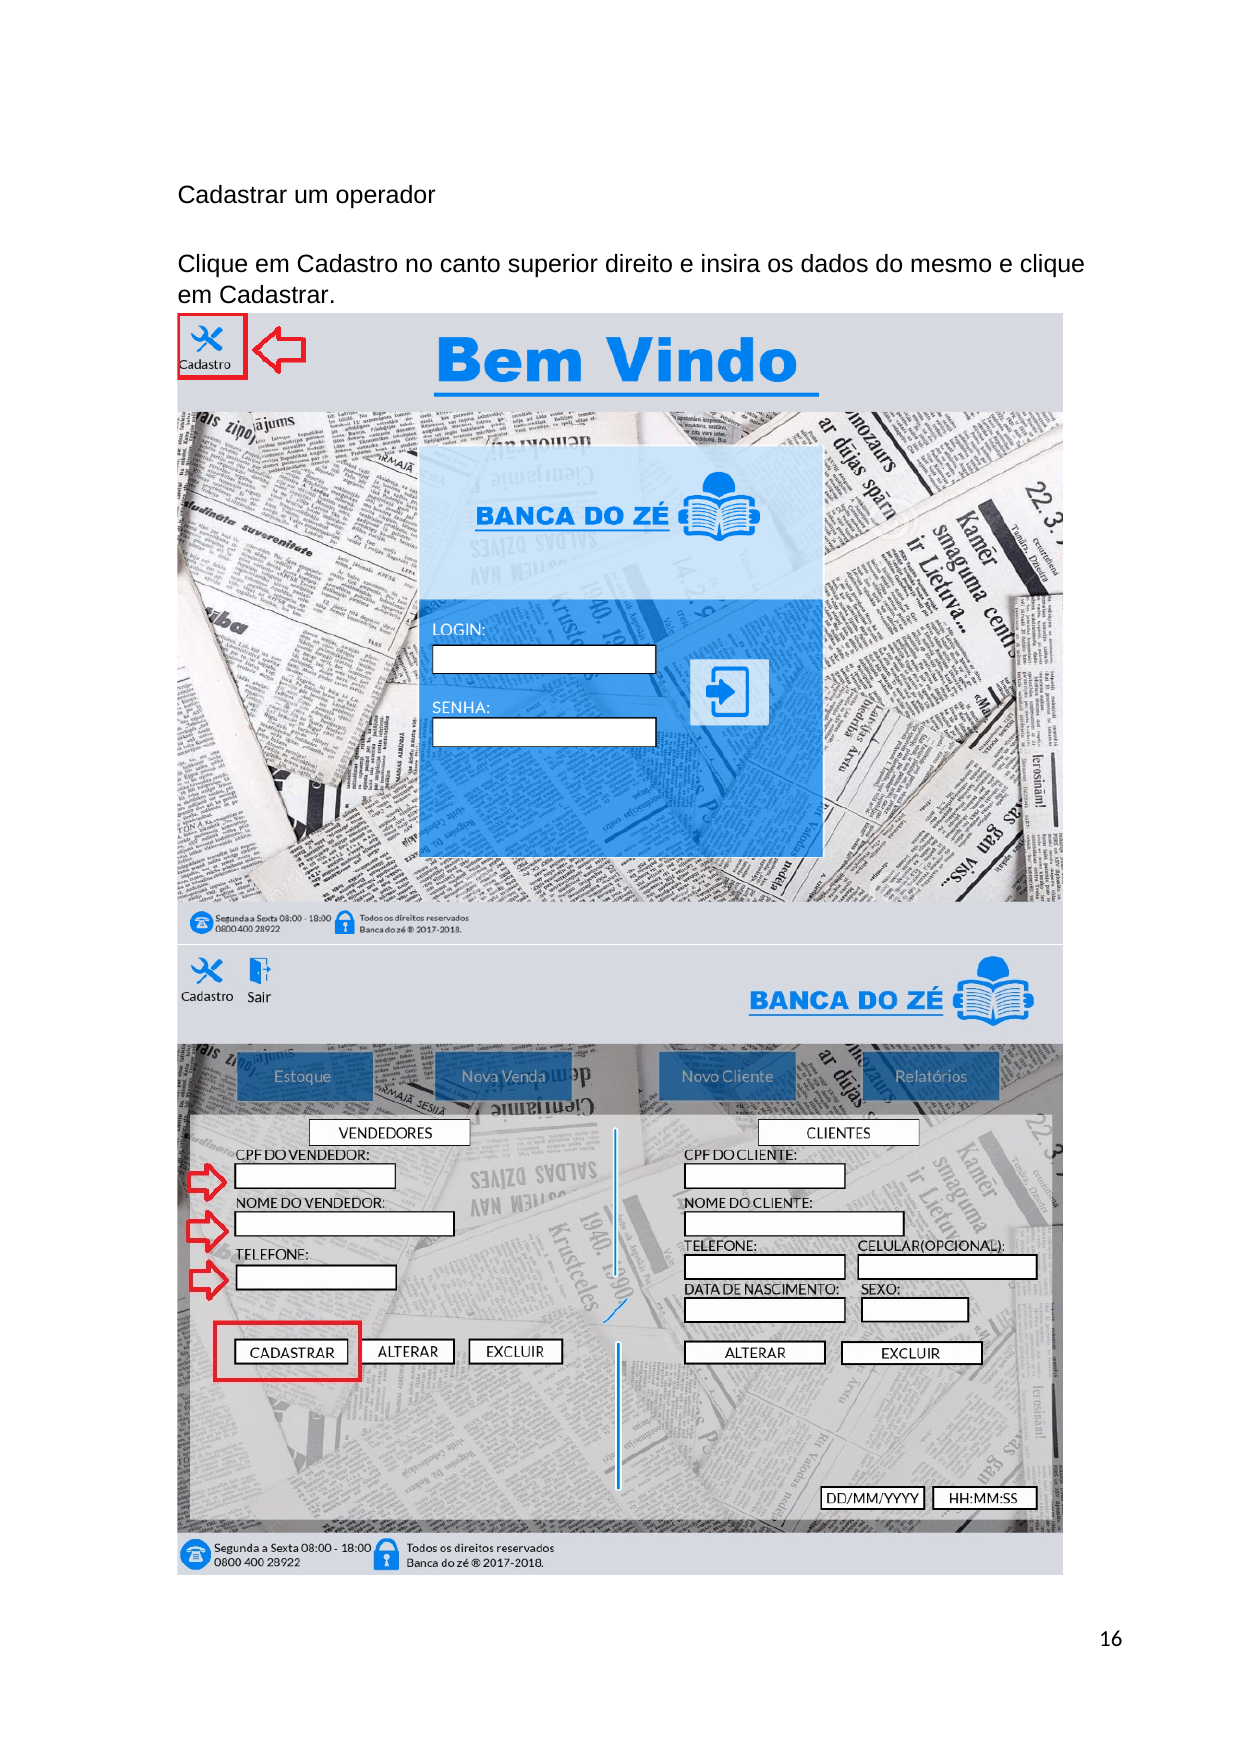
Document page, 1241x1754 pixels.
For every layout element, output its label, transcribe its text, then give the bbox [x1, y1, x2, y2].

picture [177, 313, 1063, 944]
text Clique em Cadastro no canto superior direito e insira os dados do mesmo e clique em Cadastrar. [177, 249, 1122, 308]
text Cadastrar um operador [177, 180, 1122, 209]
picture [177, 945, 1063, 1575]
